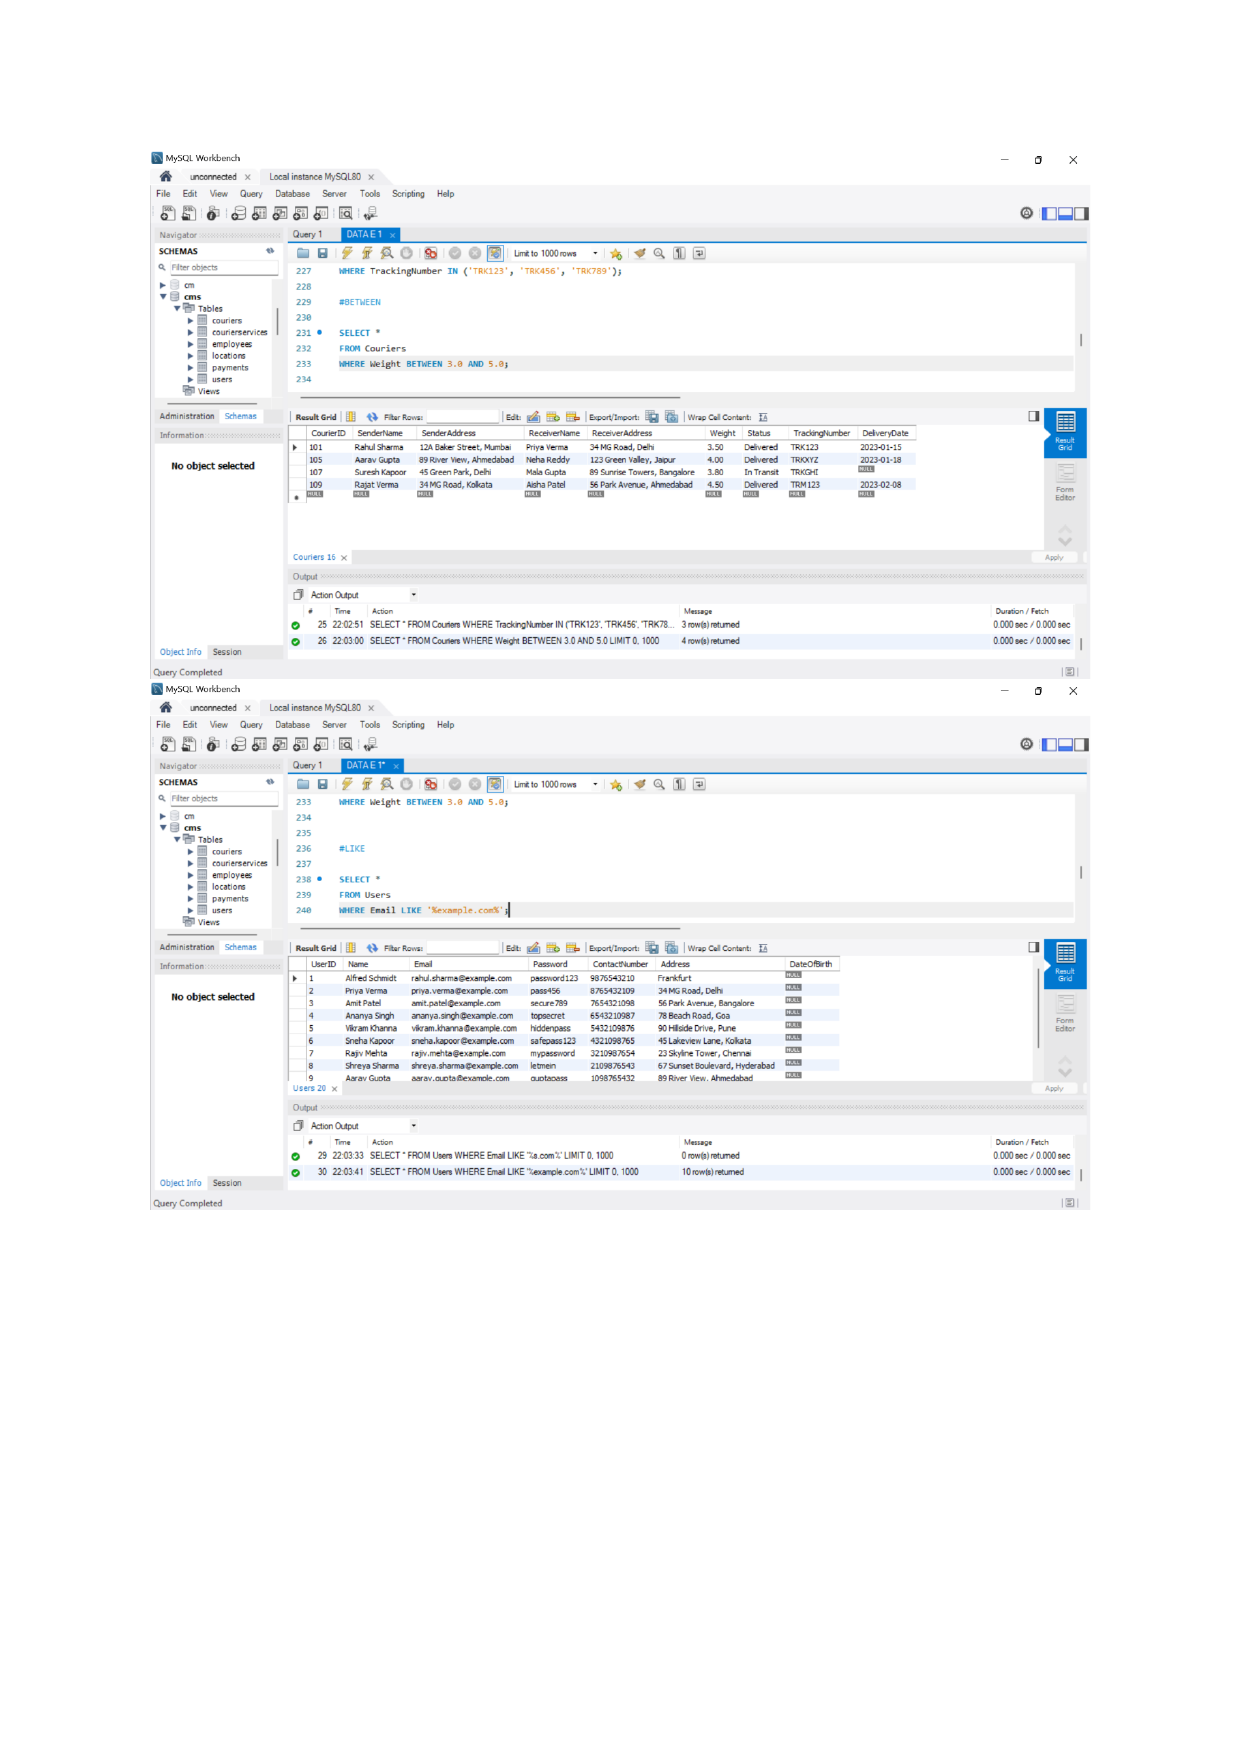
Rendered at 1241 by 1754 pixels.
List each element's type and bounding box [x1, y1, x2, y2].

picture [150, 681, 1091, 1210]
picture [150, 150, 1091, 679]
